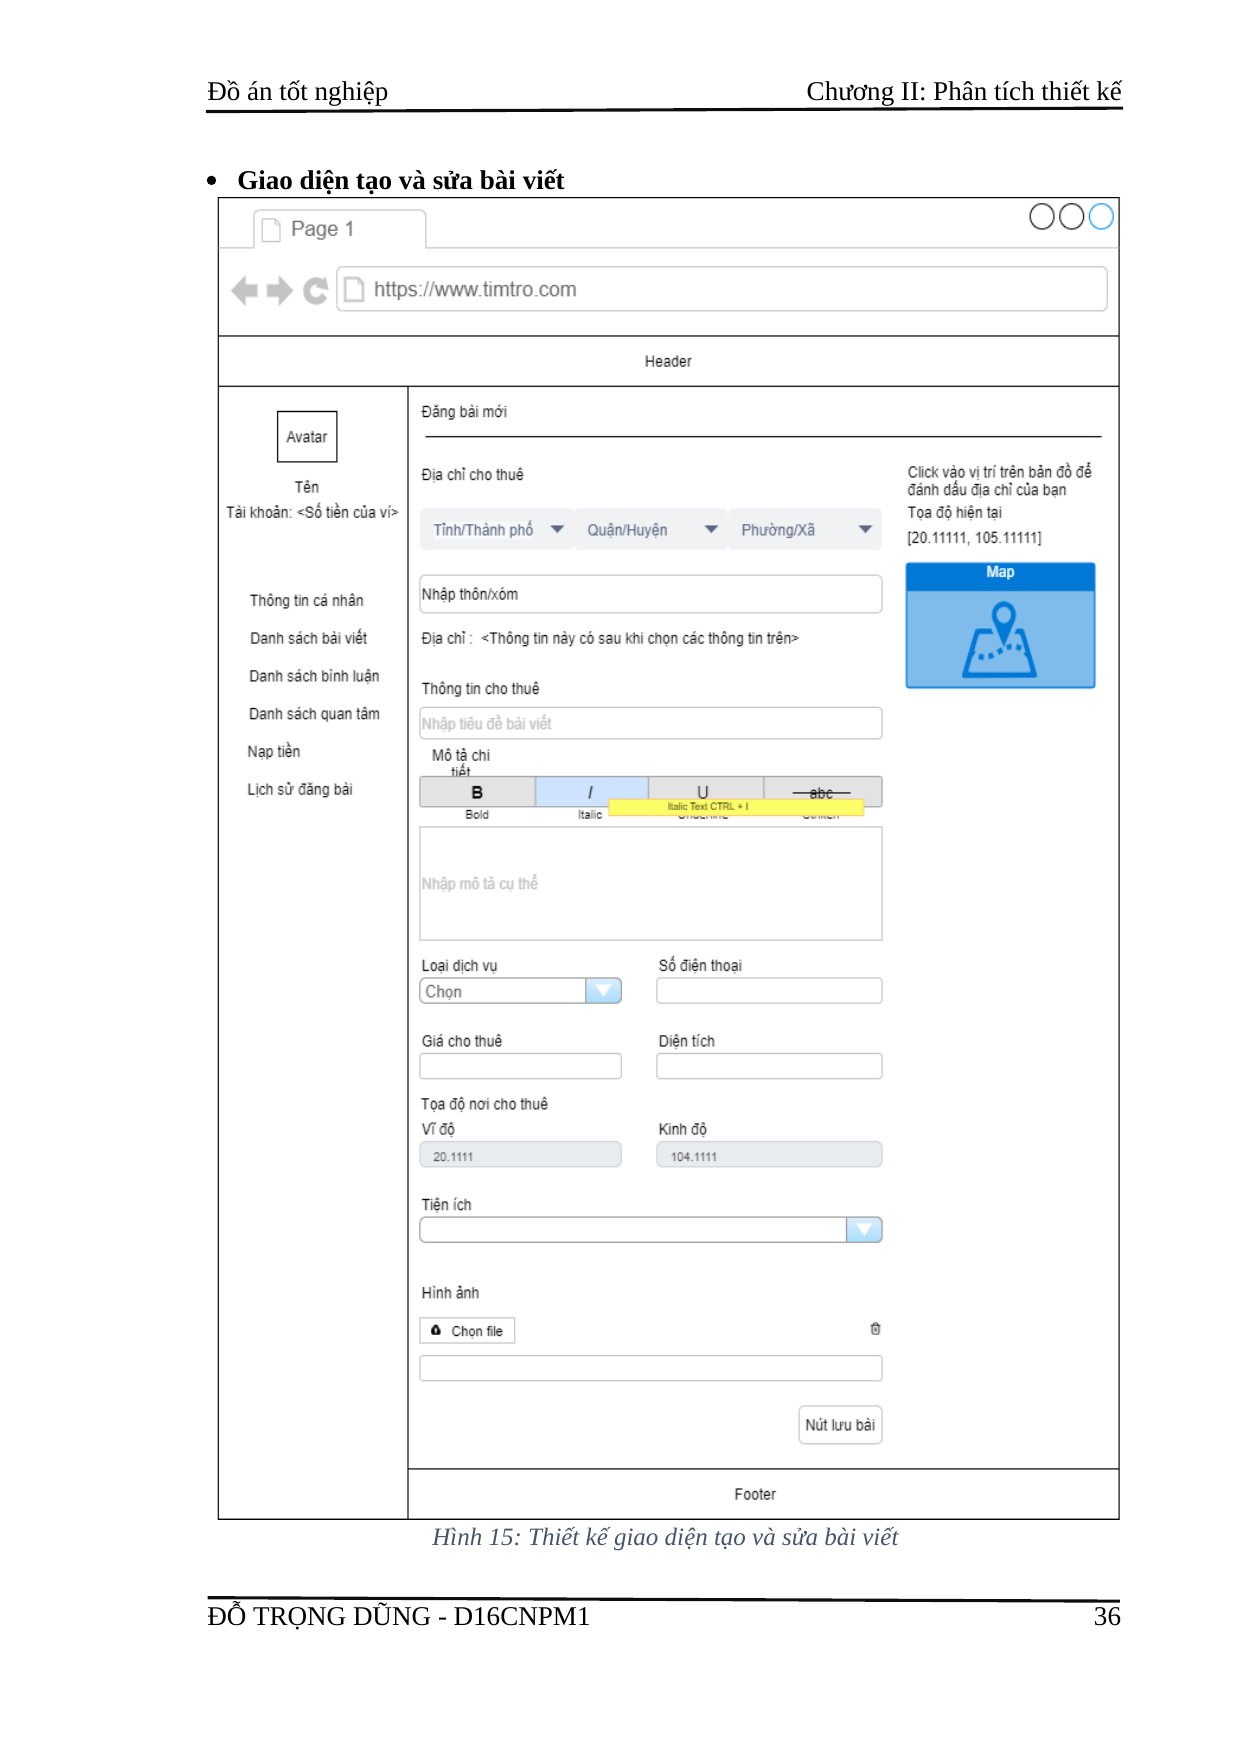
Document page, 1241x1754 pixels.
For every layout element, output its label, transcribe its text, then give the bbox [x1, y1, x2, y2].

text Hình 15: Thiết kế giao diện tạo và sửa bài viết [207, 1522, 1123, 1551]
list Giao diện tạo và sửa bài viết [207, 164, 1123, 195]
picture [207, 197, 1121, 1520]
